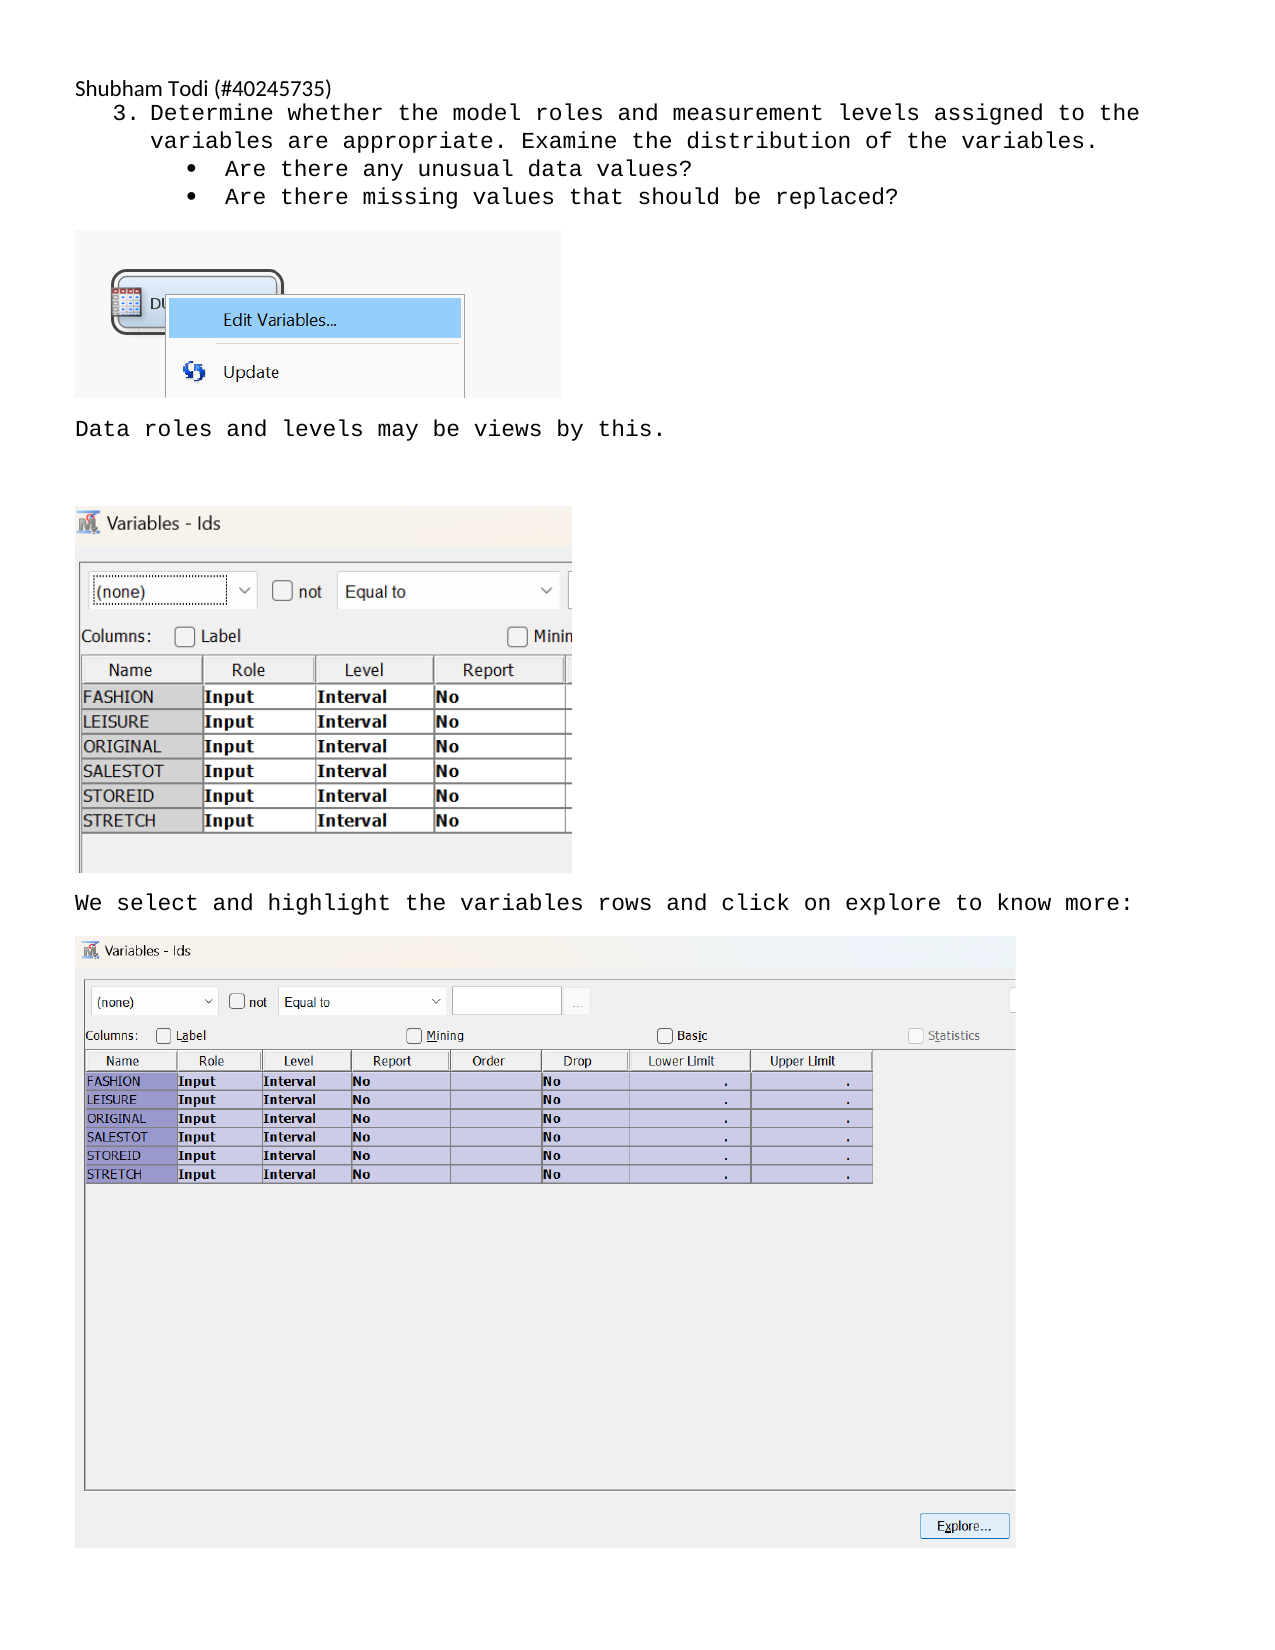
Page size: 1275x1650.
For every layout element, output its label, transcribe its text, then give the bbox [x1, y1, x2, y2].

picture [75, 936, 1016, 1548]
list Are there missing values that should be replaced? [187, 186, 1200, 211]
text Data roles and levels may be views by this. [75, 417, 1200, 443]
list Are there any unusual data values? [187, 158, 1200, 183]
picture [75, 506, 572, 873]
picture [75, 230, 562, 398]
list Determine whether the model roles and measurement levels assigned to the variables are appropriate. Examine the distribution of the variables. [112, 102, 1200, 156]
text We select and highlight the variables rows and click on explore to know more: [75, 891, 1200, 917]
